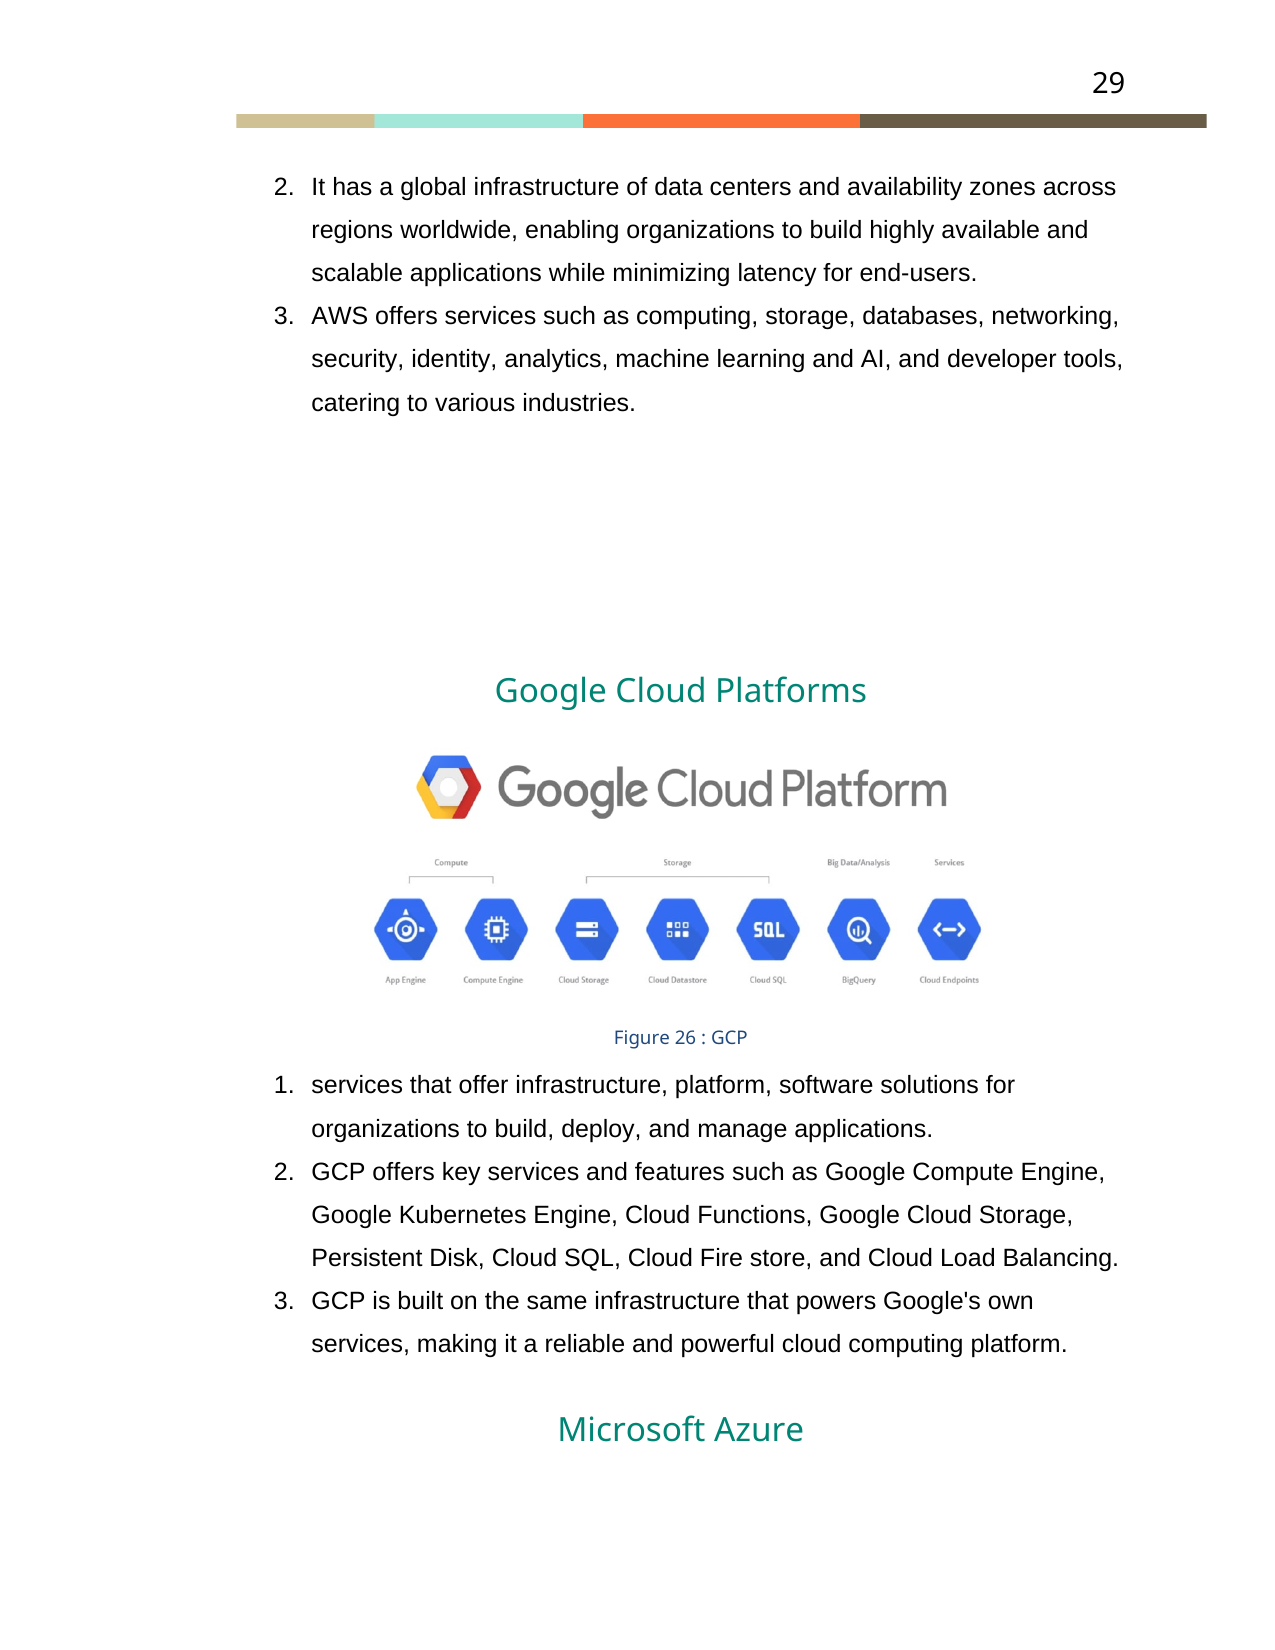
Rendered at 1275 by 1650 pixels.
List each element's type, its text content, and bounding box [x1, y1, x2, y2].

picture [370, 747, 992, 1009]
list GCP offers key services and features such as Google Compute Engine, Google Kubernetes Engine, Cloud Functions, Google Cloud Storage, Persistent Disk, Cloud SQL, Cloud Fire store, and Cloud Load Balancing. [274, 1157, 1125, 1272]
subtitle Microsoft Azure [236, 1406, 1125, 1451]
text Figure 26 : GCP [236, 1024, 1125, 1050]
list It has a global infrastructure of data centers and availability zones across regions worldwide, enabling organizations to build highly available and scalable applications while minimizing latency for end-users. [274, 172, 1125, 287]
subtitle Google Cloud Platforms [236, 667, 1125, 712]
picture [236, 114, 1207, 128]
list GCP is built on the same infrastructure that powers Google's own services, making it a reliable and powerful cloud computing platform. [274, 1286, 1125, 1358]
list AWS offers services such as computing, storage, databases, networking, security, identity, analytics, machine learning and AI, and developer tools, catering to various industries. [274, 301, 1125, 416]
list services that offer infrastructure, platform, software solutions for organizations to build, deploy, and manage applications. [274, 1071, 1125, 1142]
